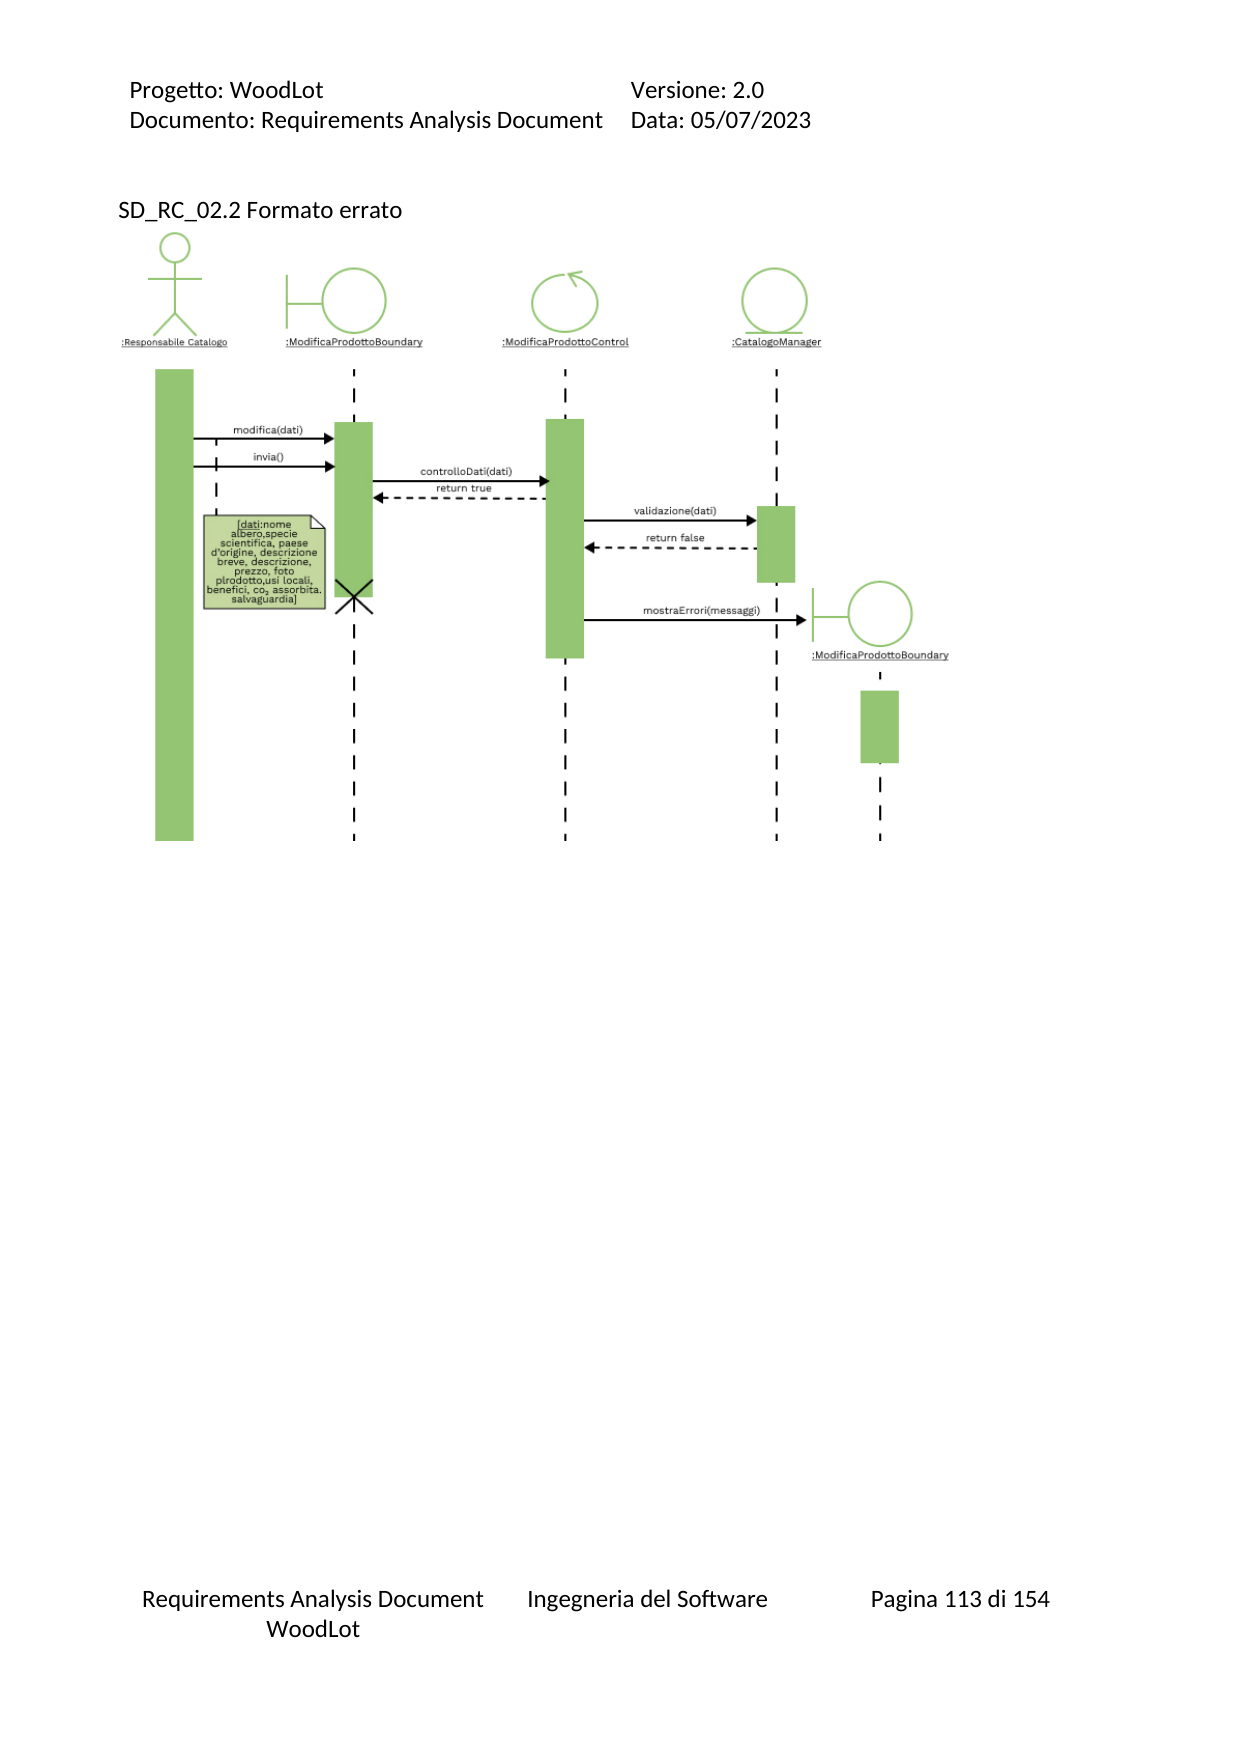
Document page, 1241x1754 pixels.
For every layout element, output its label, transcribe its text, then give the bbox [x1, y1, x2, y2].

picture [118, 224, 990, 841]
text SD_RC_02.2 Formato errato [118, 194, 1122, 225]
